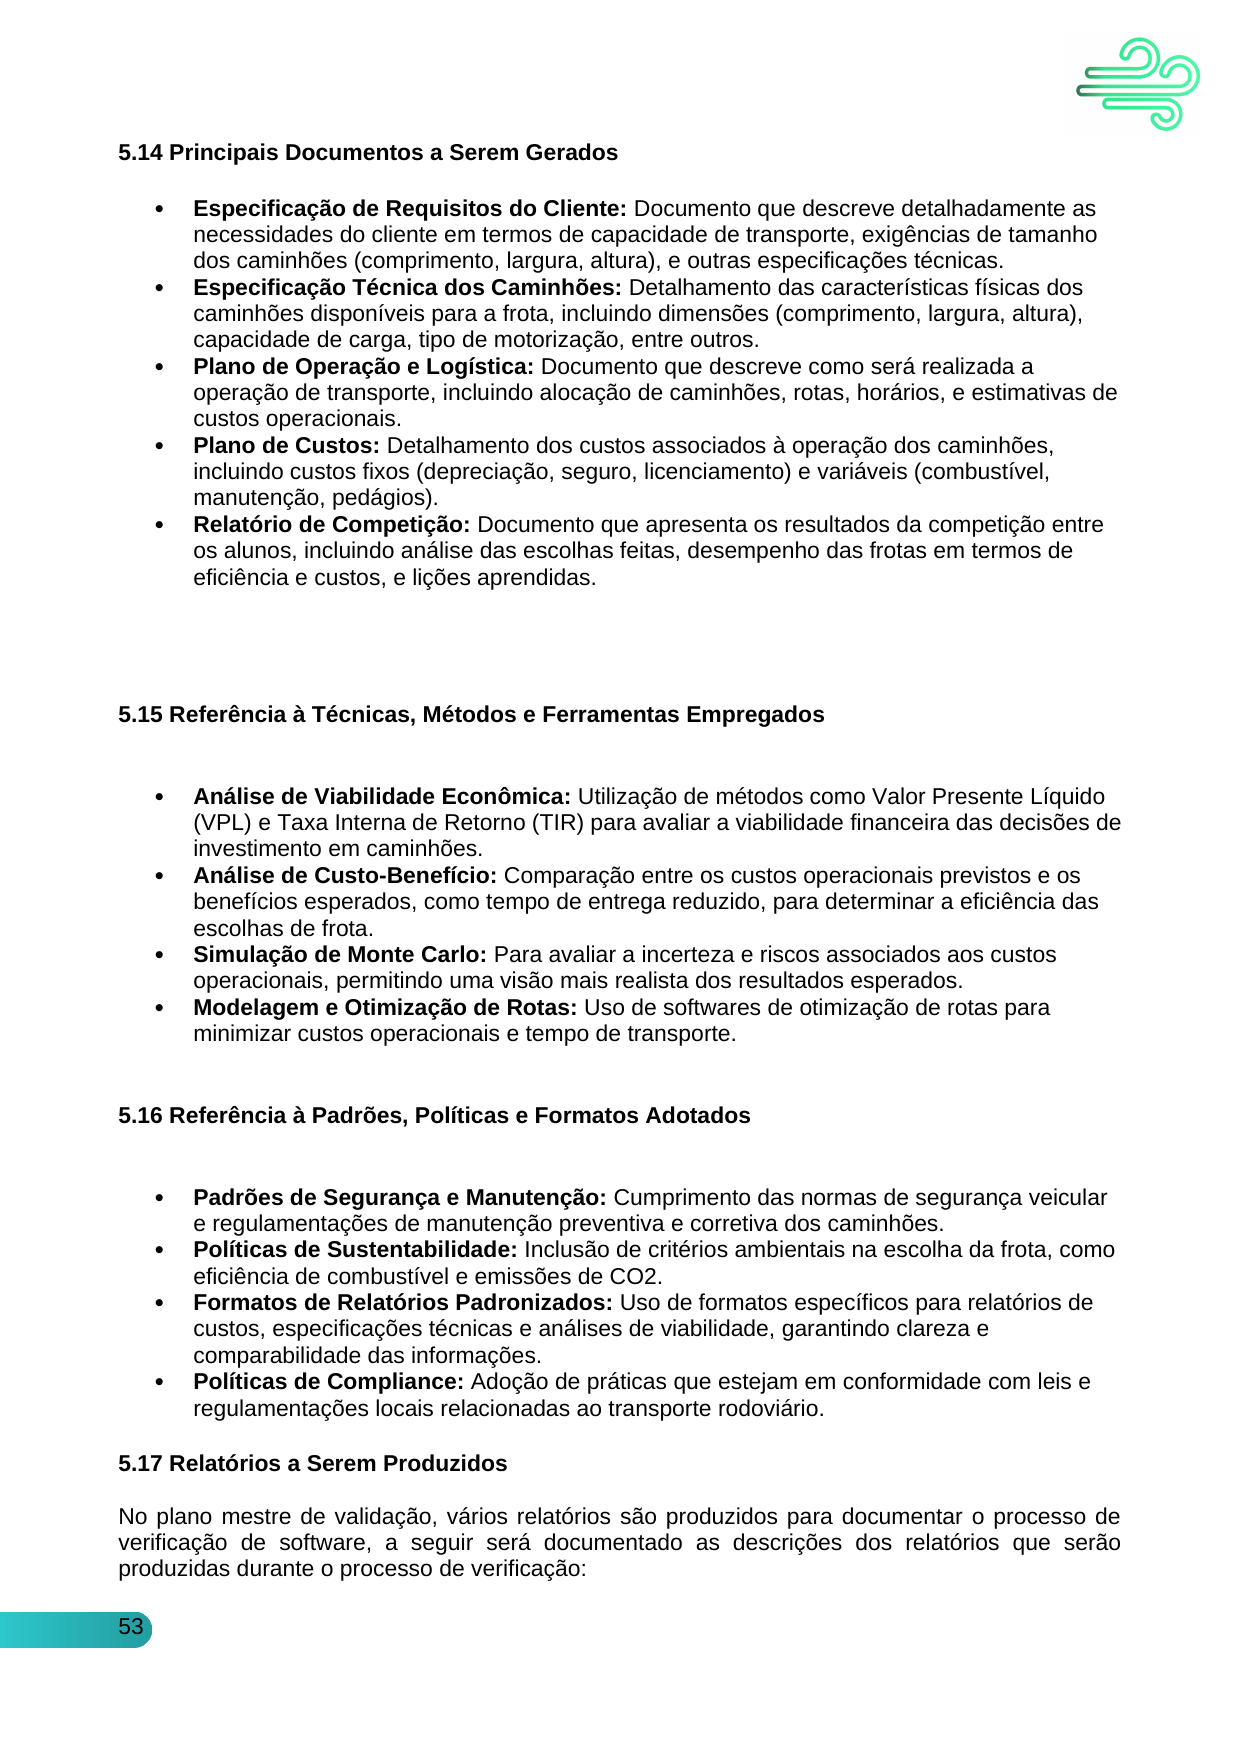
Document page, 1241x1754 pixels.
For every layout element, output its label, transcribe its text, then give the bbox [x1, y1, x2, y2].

list Plano de Custos: Detalhamento dos custos associados à operação dos caminhões, incluindo custos fixos (depreciação, seguro, licenciamento) e variáveis (combustível, manutenção, pedágios). [156, 432, 1122, 511]
subtitle 5.14 Principais Documentos a Serem Gerados [118, 139, 1122, 165]
list Relatório de Competição: Documento que apresenta os resultados da competição entre os alunos, incluindo análise das escolhas feitas, desempenho das frotas em termos de eficiência e custos, e lições aprendidas. [156, 511, 1122, 590]
list Políticas de Sustentabilidade: Inclusão de critérios ambientais na escolha da frota, como eficiência de combustível e emissões de CO2. [156, 1236, 1122, 1289]
subtitle 5.15 Referência à Técnicas, Métodos e Ferramentas Empregados [118, 701, 1122, 727]
list Políticas de Compliance: Adoção de práticas que estejam em conformidade com leis e regulamentações locais relacionadas ao transporte rodoviário. [156, 1368, 1122, 1421]
picture [1064, 31, 1203, 138]
list Especificação de Requisitos do Cliente: Documento que descreve detalhadamente as necessidades do cliente em termos de capacidade de transporte, exigências de tamanho dos caminhões (comprimento, largura, altura), e outras especificações técnicas. [156, 194, 1122, 273]
subtitle 5.17 Relatórios a Serem Produzidos [118, 1450, 1122, 1476]
list Especificação Técnica dos Caminhões: Detalhamento das características físicas dos caminhões disponíveis para a frota, incluindo dimensões (comprimento, largura, altura), capacidade de carga, tipo de motorização, entre outros. [156, 273, 1122, 353]
list Análise de Viabilidade Econômica: Utilização de métodos como Valor Presente Líquido (VPL) e Taxa Interna de Retorno (TIR) para avaliar a viabilidade financeira das decisões de investimento em caminhões. [156, 783, 1122, 862]
list Análise de Custo-Benefício: Comparação entre os custos operacionais previstos e os benefícios esperados, como tempo de entrega reduzido, para determinar a eficiência das escolhas de frota. [156, 862, 1122, 941]
list Formatos de Relatórios Padronizados: Uso de formatos específicos para relatórios de custos, especificações técnicas e análises de viabilidade, garantindo clareza e comparabilidade das informações. [156, 1289, 1122, 1368]
list Padrões de Segurança e Manutenção: Cumprimento das normas de segurança veicular e regulamentações de manutenção preventiva e corretiva dos caminhões. [156, 1184, 1122, 1236]
list Simulação de Monte Carlo: Para avaliar a incerteza e riscos associados aos custos operacionais, permitindo uma visão mais realista dos resultados esperados. [156, 941, 1122, 993]
list Modelagem e Otimização de Rotas: Uso de softwares de otimização de rotas para minimizar custos operacionais e tempo de transporte. [156, 993, 1122, 1046]
list Plano de Operação e Logística: Documento que descreve como será realizada a operação de transporte, incluindo alocação de caminhões, rotas, horários, e estimativas de custos operacionais. [156, 353, 1122, 432]
subtitle 5.16 Referência à Padrões, Políticas e Formatos Adotados [118, 1102, 1122, 1128]
text No plano mestre de validação, vários relatórios são produzidos para documentar o processo de verificação de software, a seguir será documentado as descrições dos relatórios que serão produzidas durante o processo de verificação: [118, 1503, 1122, 1582]
